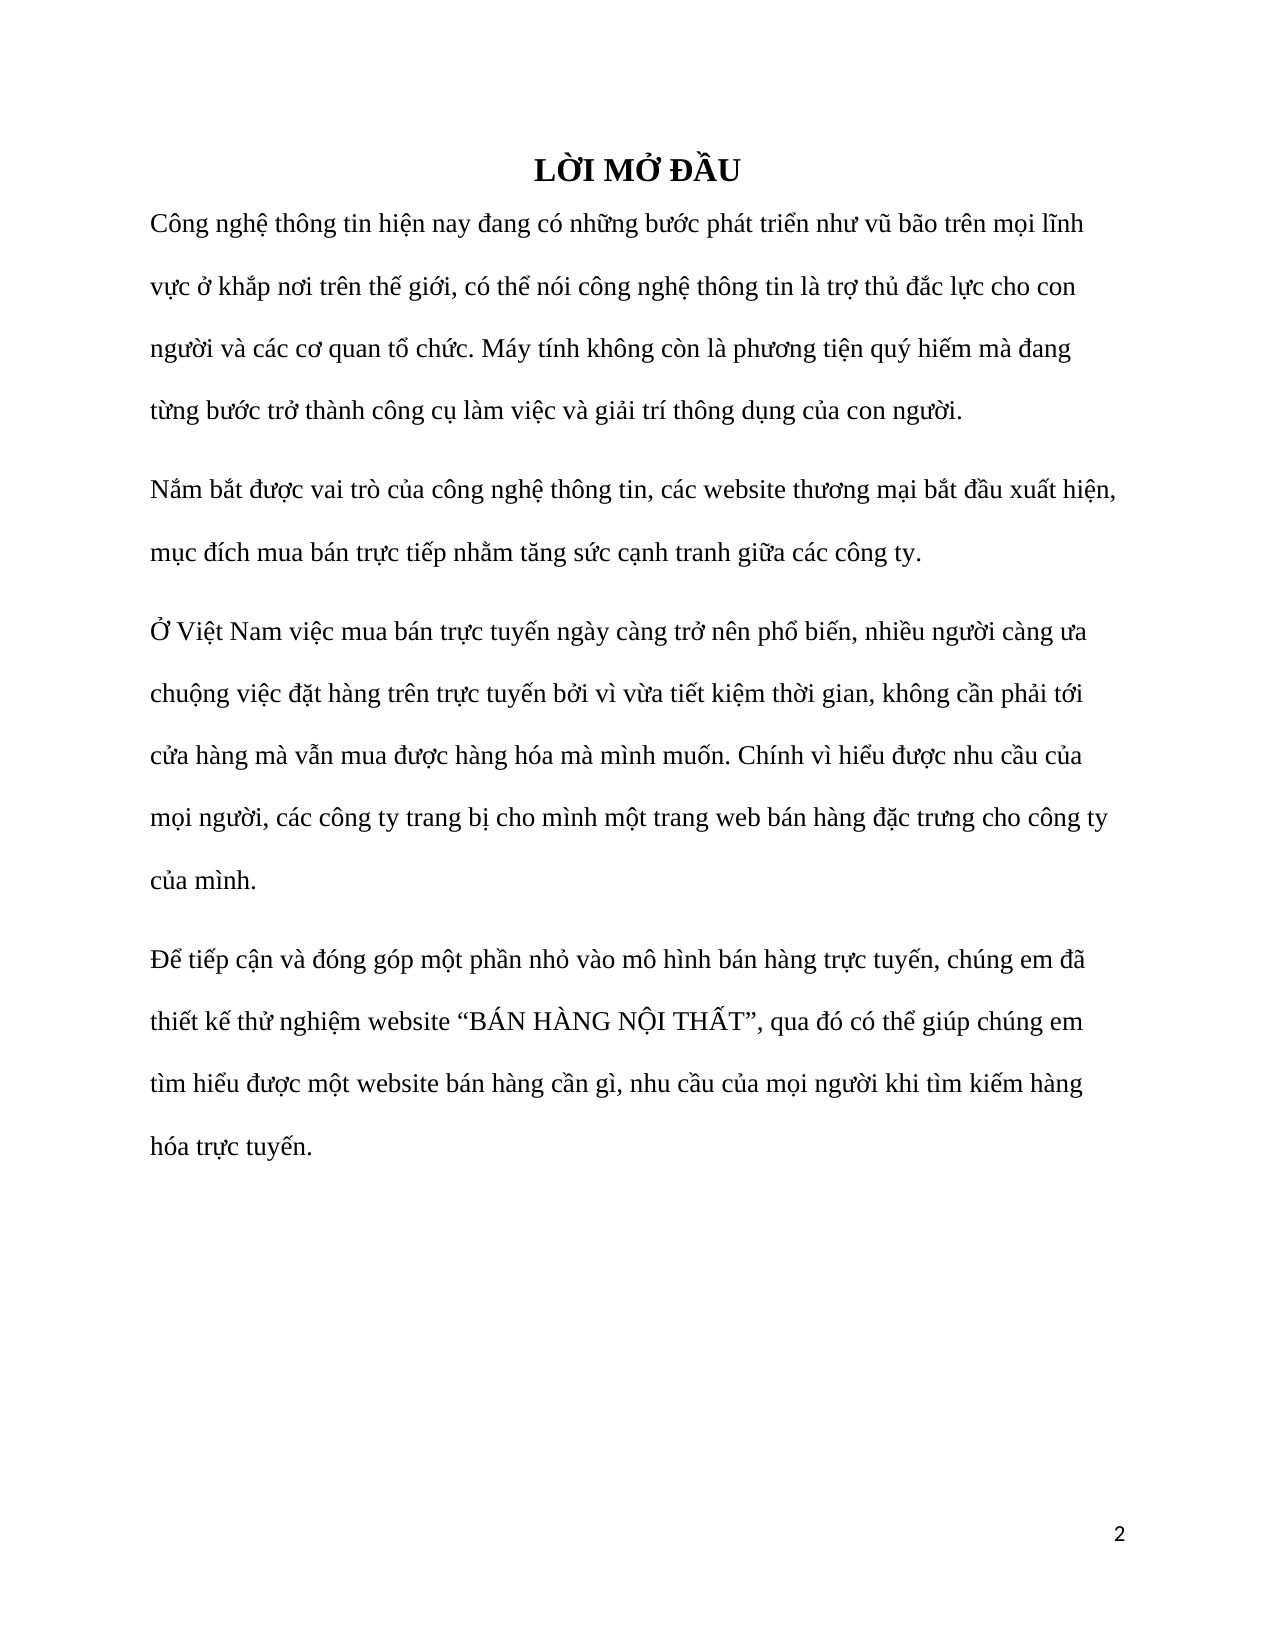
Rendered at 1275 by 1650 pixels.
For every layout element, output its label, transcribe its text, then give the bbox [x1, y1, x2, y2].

text Nắm bắt được vai trò của công nghệ thông tin, các website thương mại bắt đầu xuất hiện, mục đích mua bán trực tiếp nhằm tăng sức cạnh tranh giữa các công ty. [150, 473, 1125, 567]
subtitle LỜI MỞ ĐẦU [150, 150, 1125, 188]
text Ở Việt Nam việc mua bán trực tuyến ngày càng trở nên phổ biến, nhiều người càng ưa chuộng việc đặt hàng trên trực tuyến bởi vì vừa tiết kiệm thời gian, không cần phải tới cửa hàng mà vẫn mua được hàng hóa mà mình muốn. Chính vì hiểu được nhu cầu của mọi người, các công ty trang bị cho mình một trang web bán hàng đặc trưng cho công ty của mình. [150, 614, 1125, 895]
text Công nghệ thông tin hiện nay đang có những bước phát triển như vũ bão trên mọi lĩnh vực ở khắp nơi trên thế giới, có thể nói công nghệ thông tin là trợ thủ đắc lực cho con người và các cơ quan tổ chức. Máy tính không còn là phương tiện quý hiếm mà đang từng bước trở thành công cụ làm việc và giải trí thông dụng của con người. [150, 207, 1125, 426]
text Để tiếp cận và đóng góp một phần nhỏ vào mô hình bán hàng trực tuyến, chúng em đã thiết kế thử nghiệm website “BÁN HÀNG NỘI THẤT”, qua đó có thể giúp chúng em tìm hiểu được một website bán hàng cần gì, nhu cầu của mọi người khi tìm kiếm hàng hóa trực tuyến. [150, 943, 1125, 1161]
